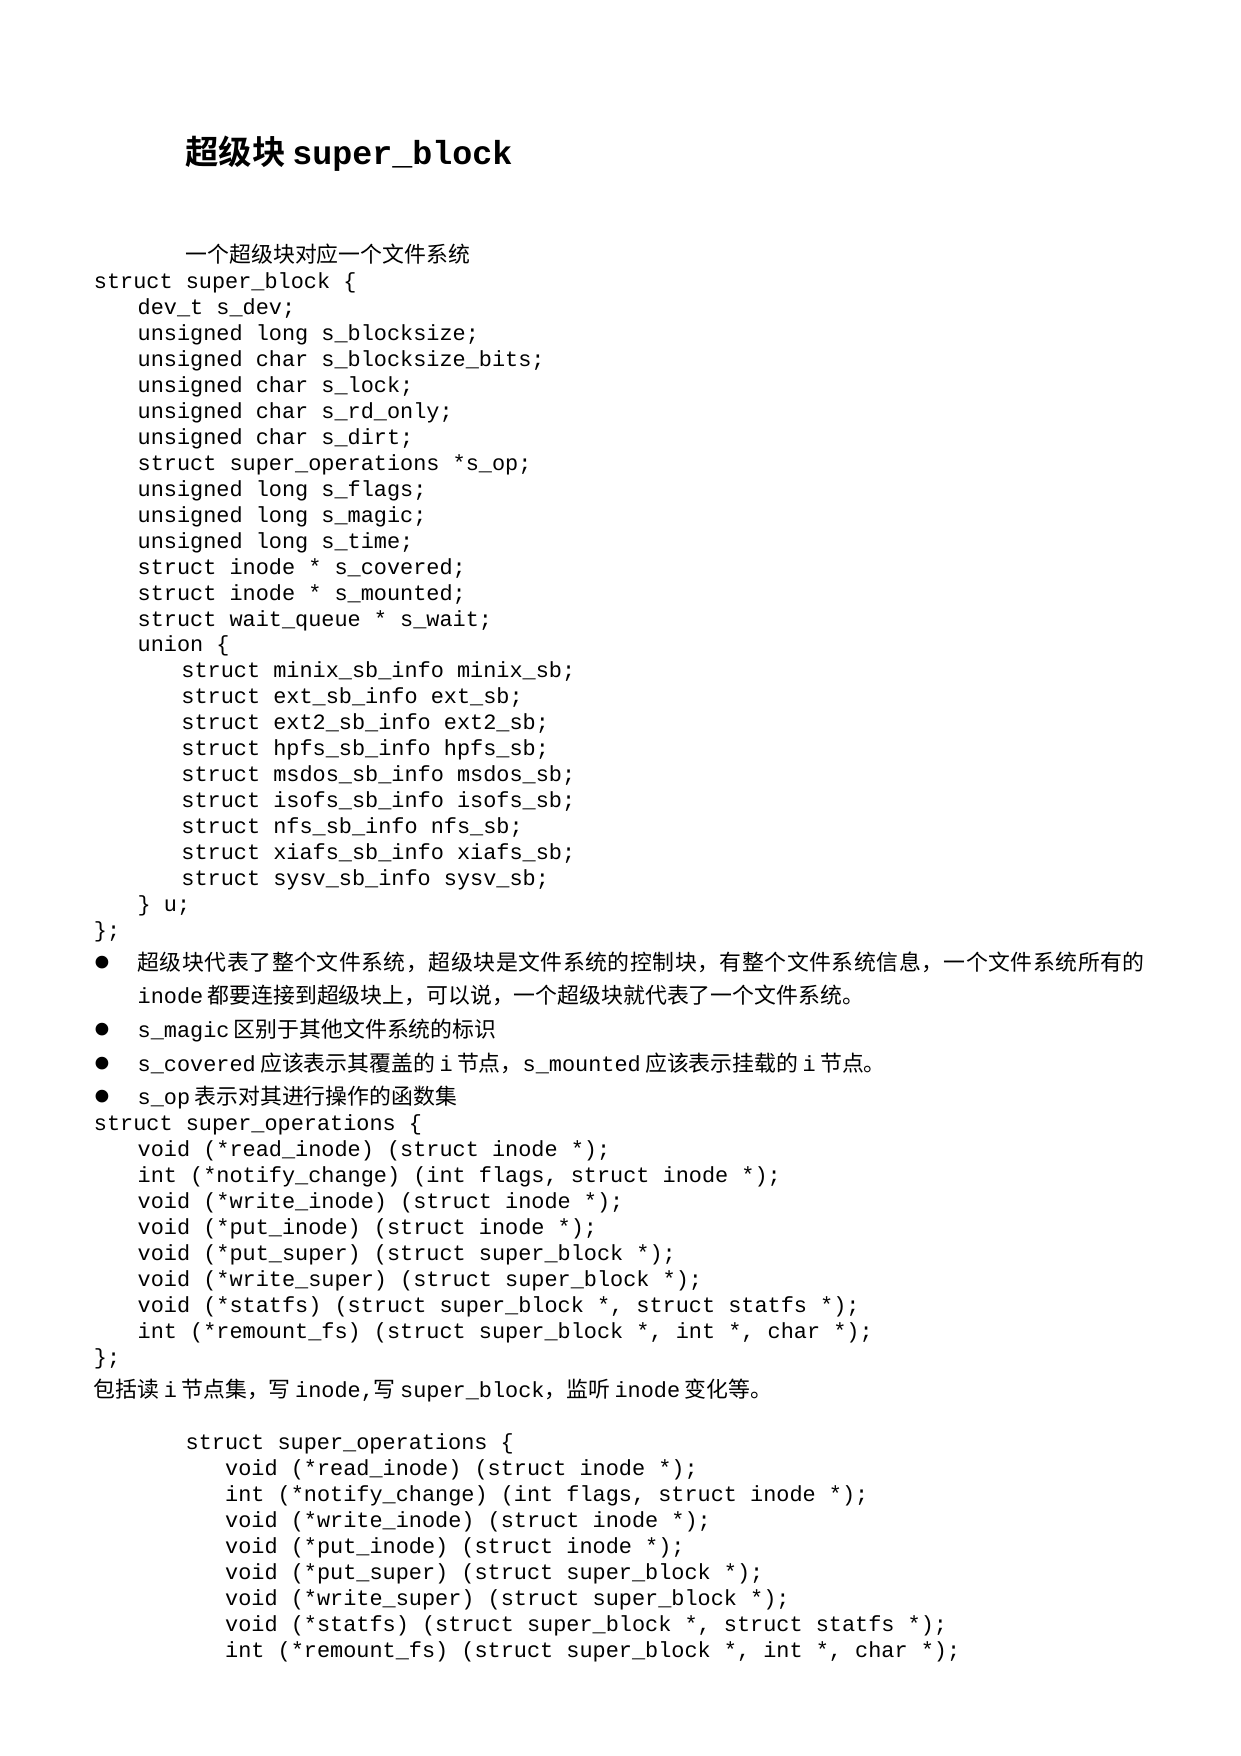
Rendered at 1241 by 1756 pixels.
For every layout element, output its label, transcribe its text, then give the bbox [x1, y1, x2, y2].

list dev_t s_dev; [94, 296, 1146, 321]
list struct wait_queue * s_wait; [94, 608, 1146, 632]
list void (*put_super) (struct super_block *); [94, 1242, 1146, 1267]
text void (*write_super) (struct super_block *); [94, 1587, 1146, 1612]
list s_covered应该表示其覆盖的i节点，s_mounted应该表示挂载的i节点。 [94, 1046, 1146, 1077]
list struct super_operations *s_op; [94, 452, 1146, 477]
list struct ext_sb_info ext_sb; [94, 686, 1146, 710]
list void (*write_super) (struct super_block *); [94, 1268, 1146, 1293]
list 包括读i节点集，写inode,写super_block，监听inode变化等。 [94, 1372, 1146, 1404]
list s_magic区别于其他文件系统的标识 [94, 1012, 1146, 1044]
list unsigned char s_rd_only; [94, 400, 1146, 425]
text 一个超级块对应一个文件系统 [94, 237, 1146, 269]
text int (*notify_change) (int flags, struct inode *); [94, 1483, 1146, 1508]
text void (*put_super) (struct super_block *); [94, 1561, 1146, 1586]
list void (*write_inode) (struct inode *); [94, 1190, 1146, 1215]
list unsigned long s_magic; [94, 504, 1146, 529]
list struct msdos_sb_info msdos_sb; [94, 763, 1146, 788]
list }; [94, 1346, 1146, 1371]
list struct ext2_sb_info ext2_sb; [94, 711, 1146, 736]
list void (*statfs) (struct super_block *, struct statfs *); [94, 1294, 1146, 1319]
list void (*read_inode) (struct inode *); [94, 1138, 1146, 1163]
list struct minix_sb_info minix_sb; [94, 659, 1146, 684]
list struct nfs_sb_info nfs_sb; [94, 815, 1146, 840]
list struct inode * s_mounted; [94, 582, 1146, 607]
list union { [94, 634, 1146, 658]
text void (*write_inode) (struct inode *); [94, 1509, 1146, 1534]
text struct super_operations { [94, 1431, 1146, 1456]
list struct super_operations { [94, 1113, 1146, 1137]
subtitle 超级块super_block [94, 126, 1146, 175]
list s_op表示对其进行操作的函数集 [94, 1079, 1146, 1111]
list struct sysv_sb_info sysv_sb; [94, 867, 1146, 892]
text void (*statfs) (struct super_block *, struct statfs *); [94, 1613, 1146, 1638]
list void (*put_inode) (struct inode *); [94, 1216, 1146, 1241]
list struct inode * s_covered; [94, 556, 1146, 581]
list unsigned long s_blocksize; [94, 322, 1146, 347]
list unsigned long s_time; [94, 530, 1146, 555]
list struct super_block { [94, 271, 1146, 295]
text void (*put_inode) (struct inode *); [94, 1535, 1146, 1560]
list int (*notify_change) (int flags, struct inode *); [94, 1164, 1146, 1189]
list struct hpfs_sb_info hpfs_sb; [94, 737, 1146, 762]
text void (*read_inode) (struct inode *); [94, 1457, 1146, 1482]
list } u; [94, 893, 1146, 918]
list struct xiafs_sb_info xiafs_sb; [94, 841, 1146, 866]
list unsigned char s_dirt; [94, 426, 1146, 451]
list 超级块代表了整个文件系统，超级块是文件系统的控制块，有整个文件系统信息，一个文件系统所有的inode都要连接到超级块上，可以说，一个超级块就代表了一个文件系统。 [94, 945, 1146, 1010]
list unsigned long s_flags; [94, 478, 1146, 503]
list struct isofs_sb_info isofs_sb; [94, 789, 1146, 814]
list int (*remount_fs) (struct super_block *, int *, char *); [94, 1320, 1146, 1345]
text int (*remount_fs) (struct super_block *, int *, char *); [94, 1639, 1146, 1664]
list unsigned char s_blocksize_bits; [94, 348, 1146, 373]
list unsigned char s_lock; [94, 374, 1146, 399]
list }; [94, 919, 1146, 944]
